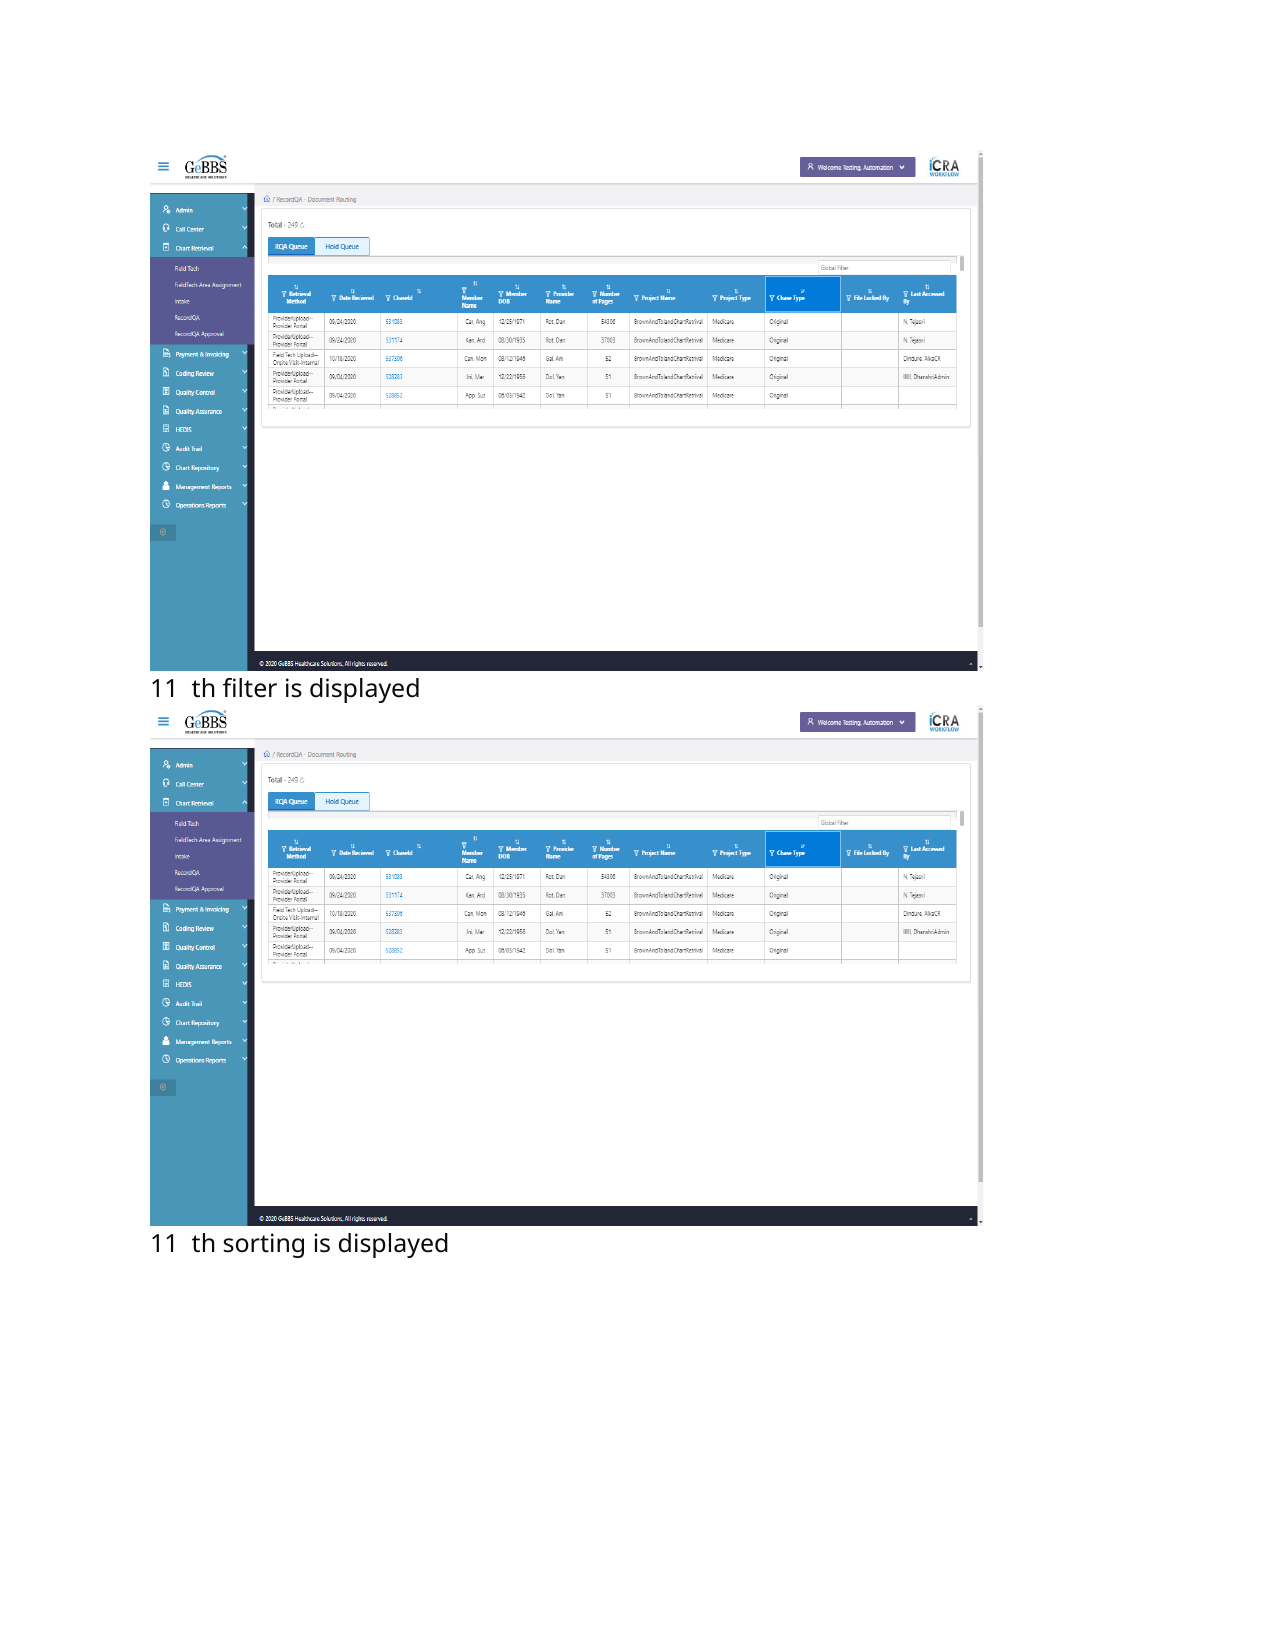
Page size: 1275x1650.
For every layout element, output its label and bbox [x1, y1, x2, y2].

text [150, 150, 1125, 1260]
picture [150, 705, 984, 1226]
picture [150, 150, 984, 671]
